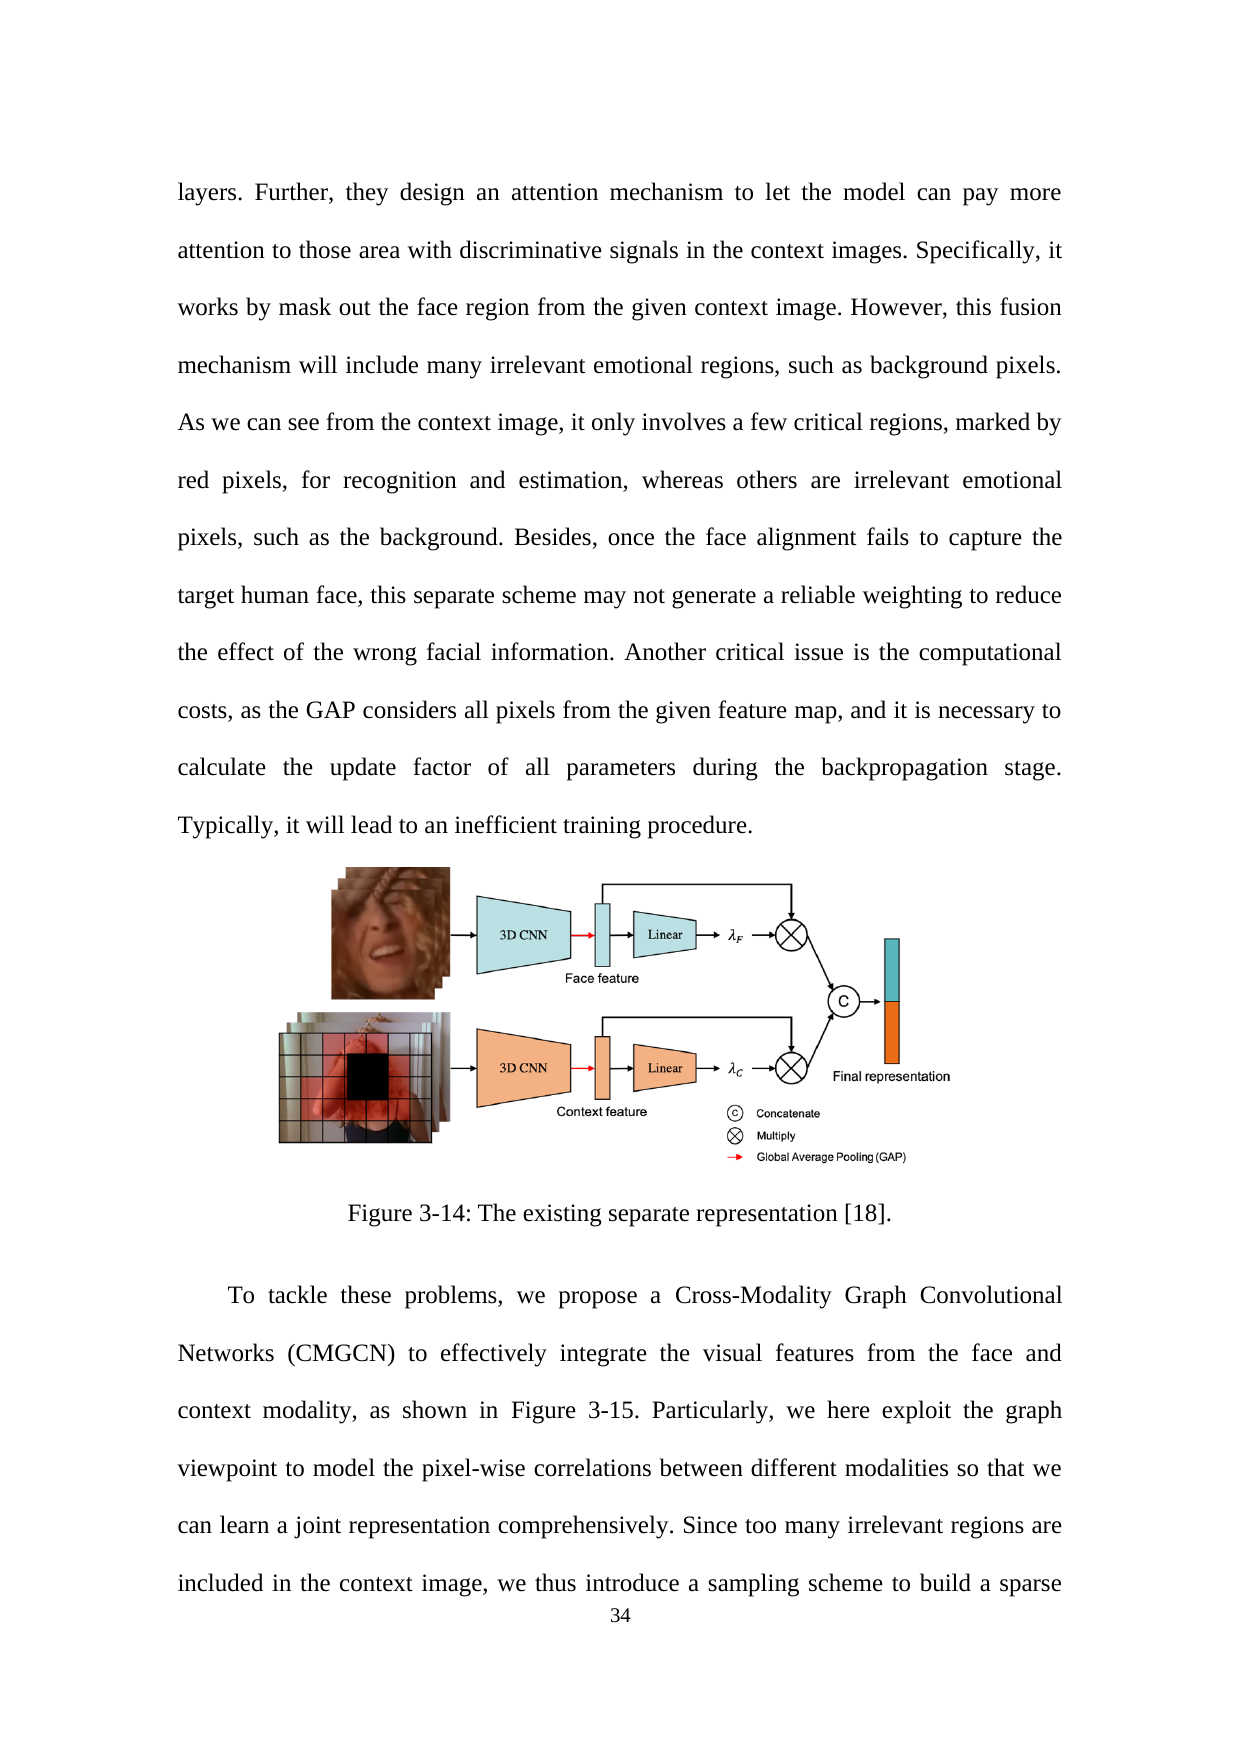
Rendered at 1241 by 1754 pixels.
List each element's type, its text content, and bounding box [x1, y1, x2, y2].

picture [277, 867, 963, 1170]
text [177, 177, 1063, 838]
table_header [177, 867, 1062, 1198]
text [177, 1281, 1063, 1597]
